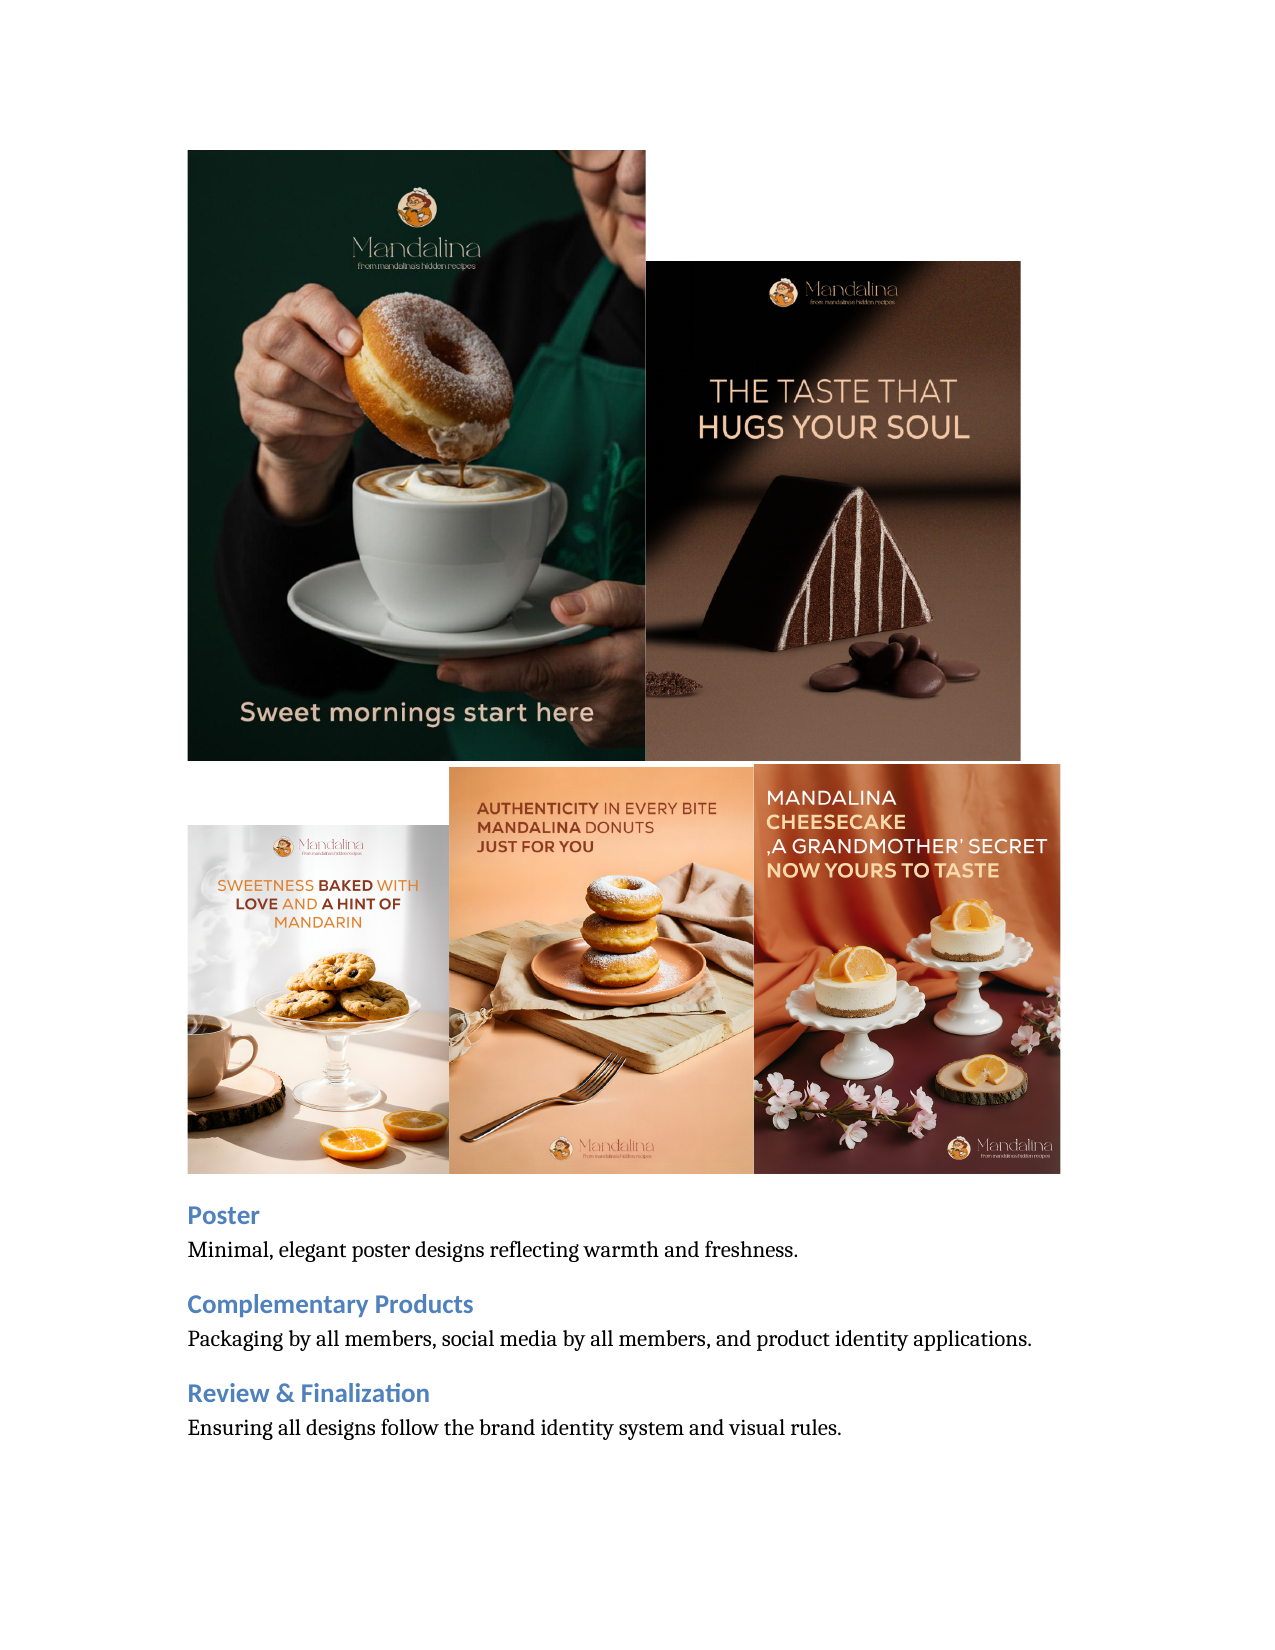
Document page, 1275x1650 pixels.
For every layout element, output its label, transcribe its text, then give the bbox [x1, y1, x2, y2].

text Packaging by all members, social media by all members, and product identity applications. [187, 1325, 1087, 1352]
text Minimal, elegant poster designs reflecting warmth and freshness. [187, 1236, 1087, 1263]
picture [187, 150, 1021, 761]
subtitle Poster [187, 1198, 1087, 1231]
picture [187, 764, 1061, 1174]
subtitle Complementary Products [187, 1287, 1087, 1320]
subtitle Review & Finalization [187, 1376, 1087, 1409]
text Ensuring all designs follow the brand identity system and visual rules. [187, 1414, 1087, 1441]
